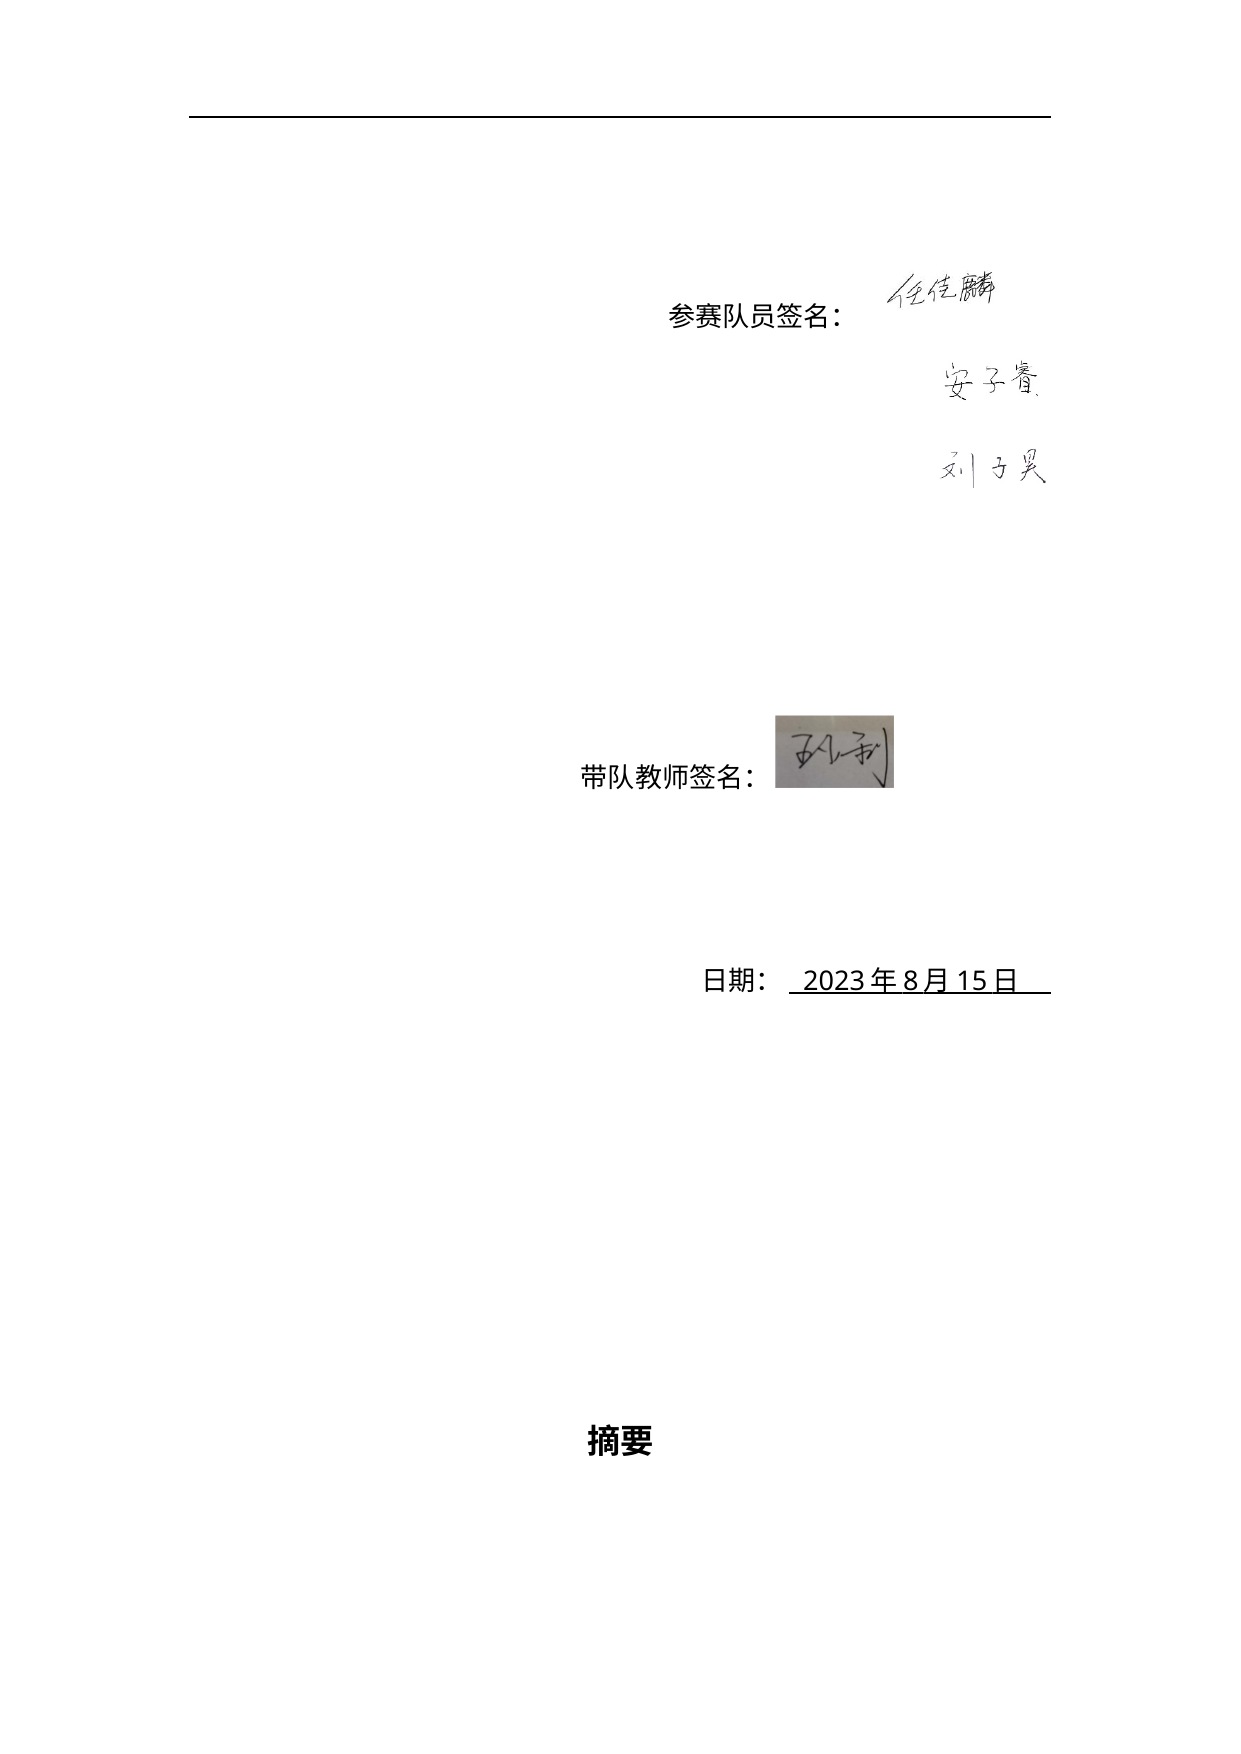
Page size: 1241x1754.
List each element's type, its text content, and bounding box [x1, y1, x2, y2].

text 参赛队员签名： [189, 251, 1051, 348]
picture [776, 716, 894, 788]
text 带队教师签名： [189, 706, 1051, 803]
picture [928, 348, 1052, 420]
text 摘要 [189, 1407, 1051, 1472]
text 日期： 2023年8月15日 [189, 946, 1051, 1011]
picture [857, 264, 1027, 326]
picture [939, 445, 1052, 488]
